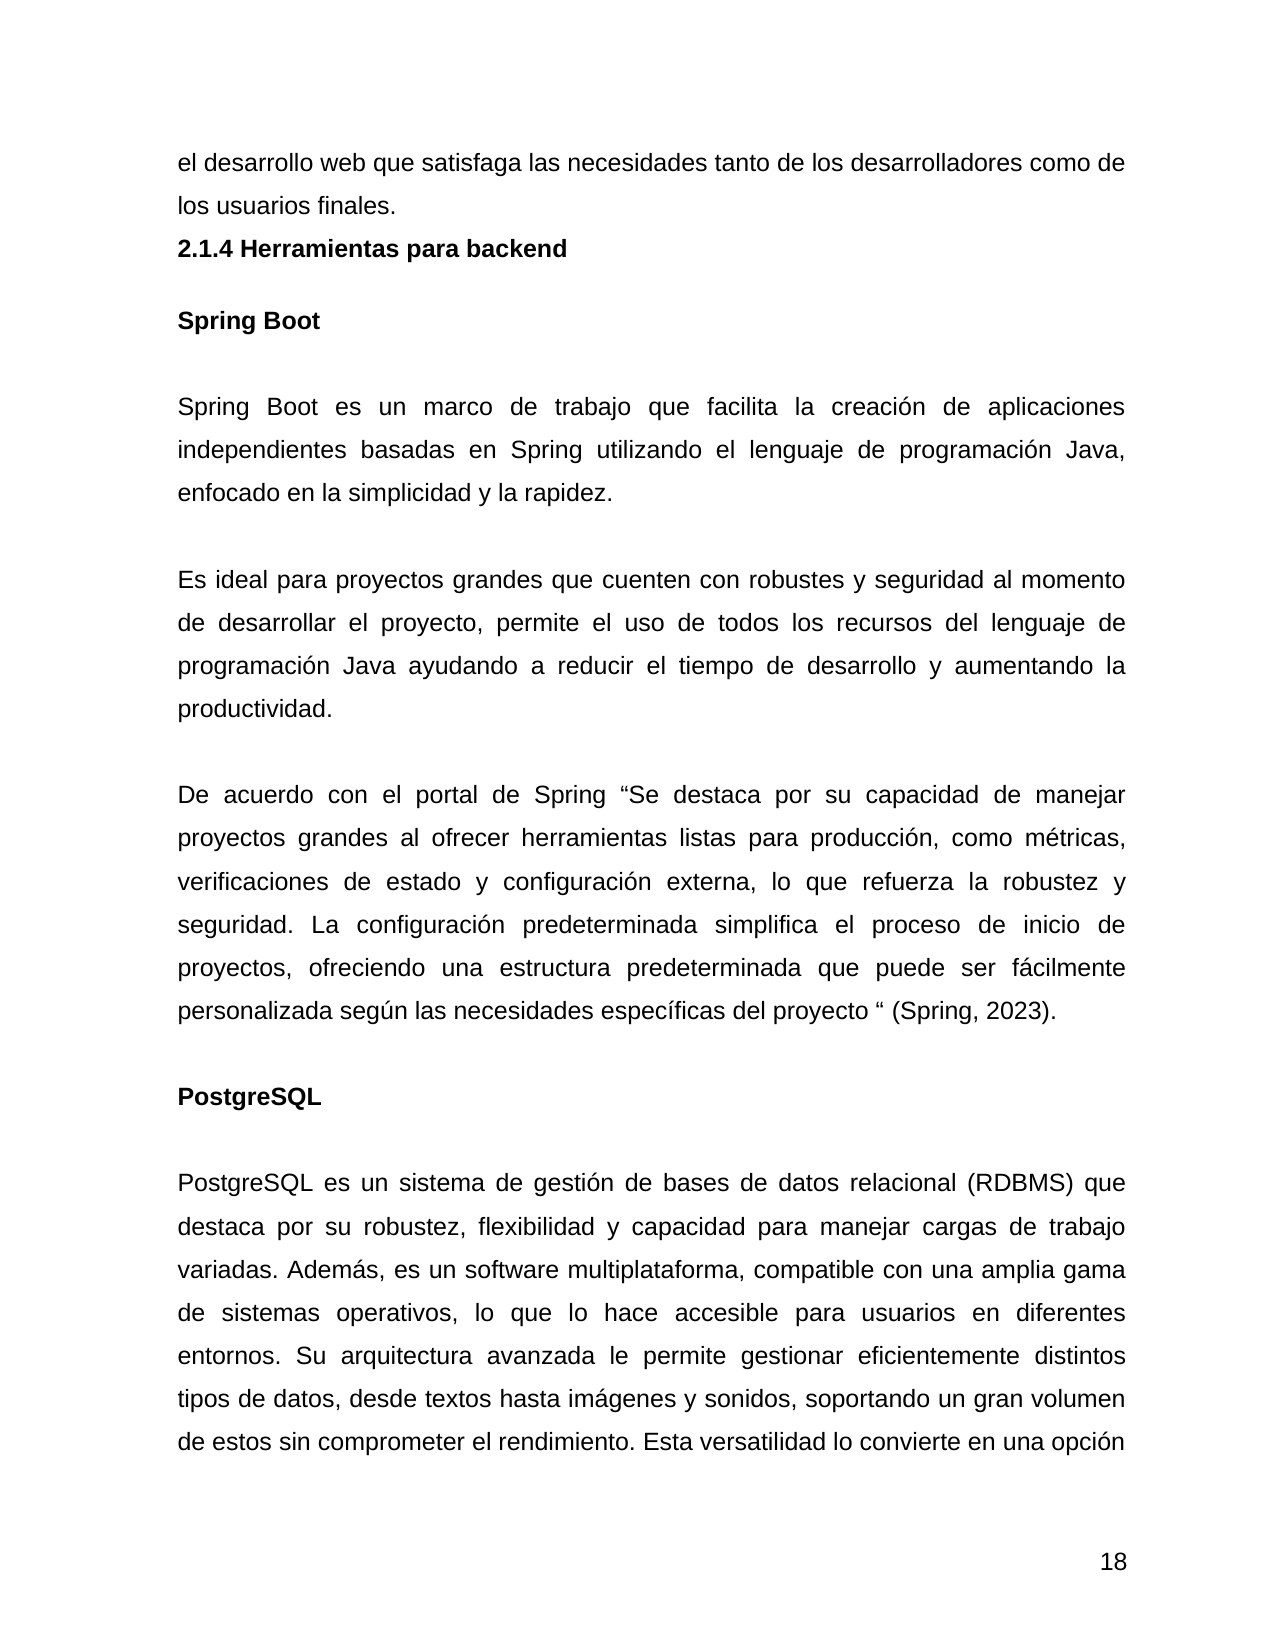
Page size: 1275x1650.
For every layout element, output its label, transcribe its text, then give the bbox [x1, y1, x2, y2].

subtitle Herramientas para backend [177, 234, 1127, 263]
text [177, 148, 1127, 219]
text PostgreSQL [177, 1082, 1127, 1111]
text Spring Boot es un marco de trabajo que facilita la creación de aplicaciones independientes basadas en Spring utilizando el lenguaje de programación Java, enfocado en la simplicidad y la rapidez. [177, 392, 1127, 507]
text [177, 1168, 1127, 1456]
text Spring Boot [177, 306, 1127, 334]
text Es ideal para proyectos grandes que cuenten con robustes y seguridad al momento de desarrollar el proyecto, permite el uso de todos los recursos del lenguaje de programación Java ayudando a reducir el tiempo de desarrollo y aumentando la productividad. [177, 564, 1127, 723]
text De acuerdo con el portal de Spring “Se destaca por su capacidad de manejar proyectos grandes al ofrecer herramientas listas para producción, como métricas, verificaciones de estado y configuración externa, lo que refuerza la robustez y seguridad. La configuración predeterminada simplifica el proceso de inicio de proyectos, ofreciendo una estructura predeterminada que puede ser fácilmente personalizada según las necesidades específicas del proyecto “ . [177, 780, 1127, 1024]
